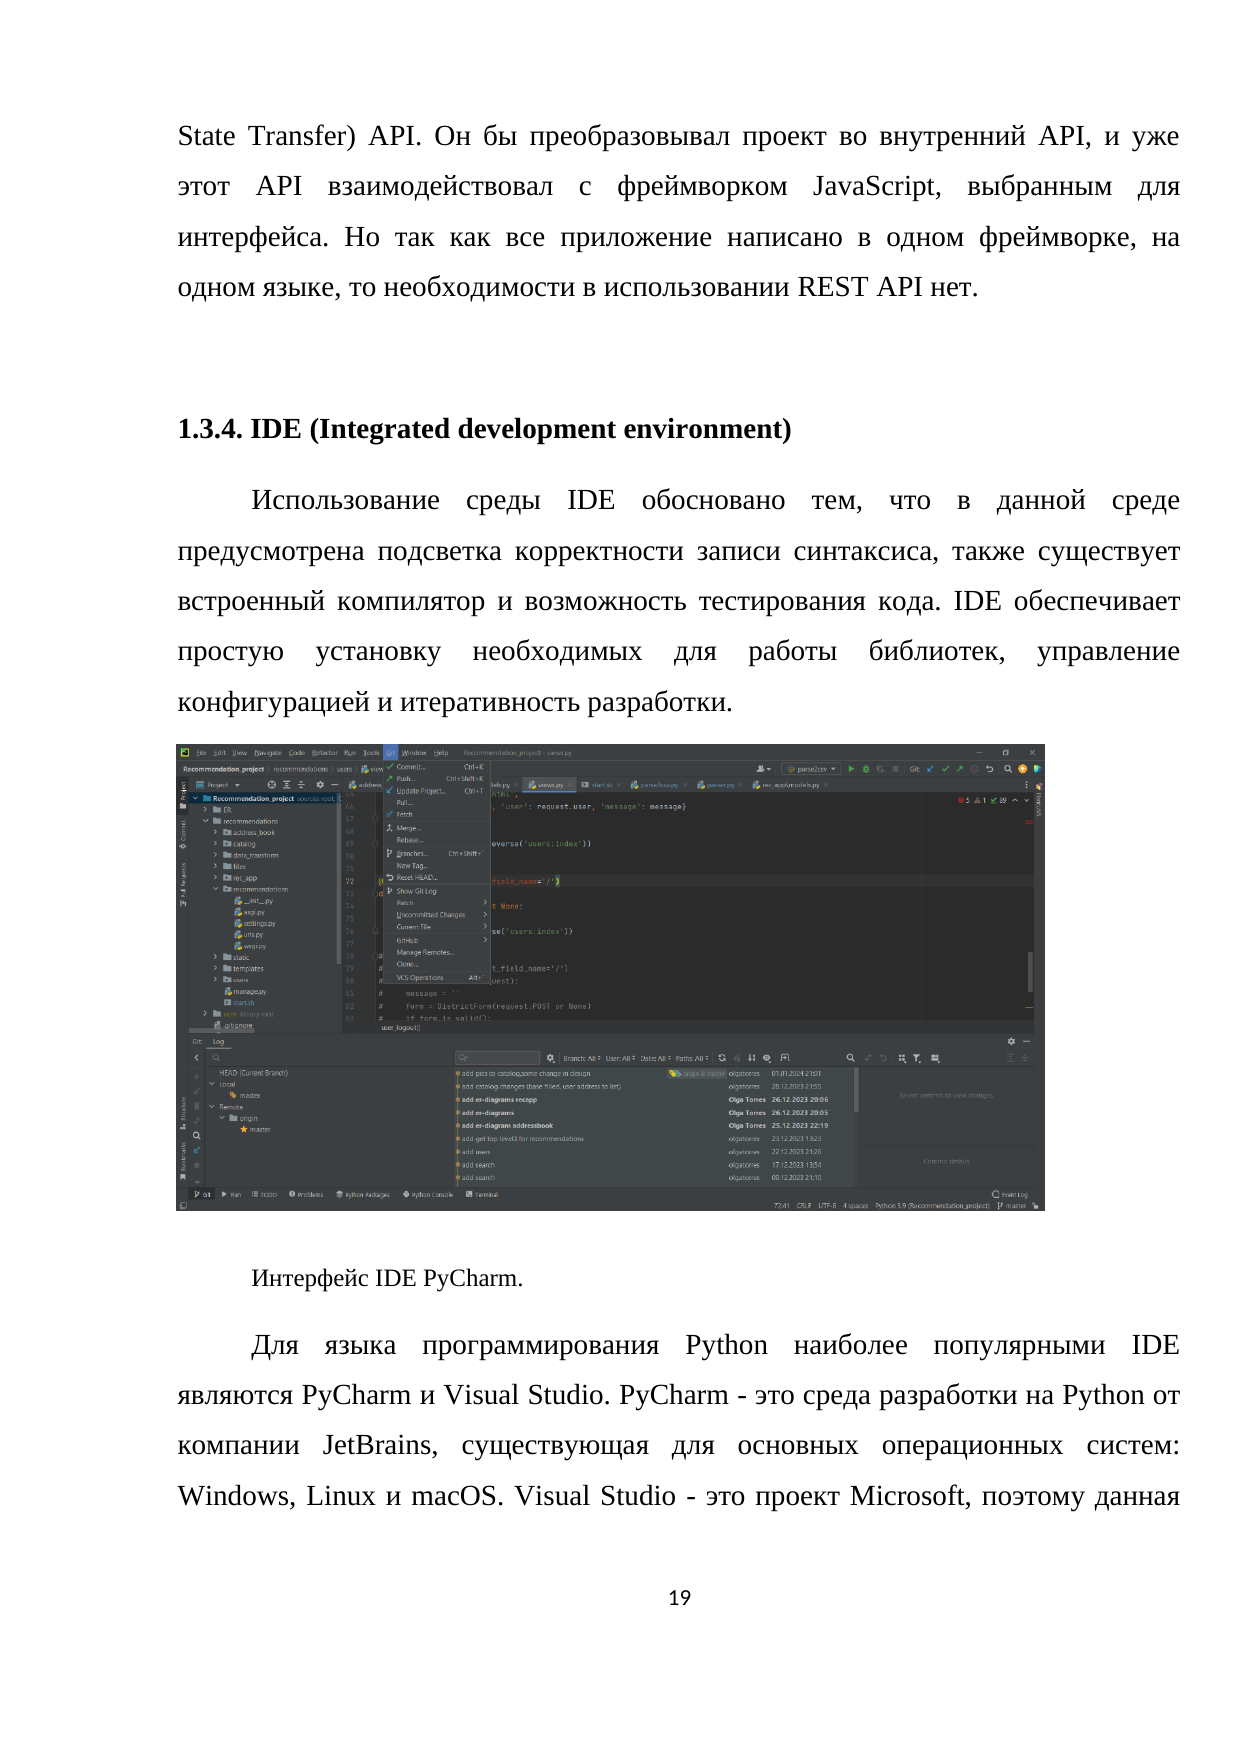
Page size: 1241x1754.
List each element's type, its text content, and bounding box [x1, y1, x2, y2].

text Использование среды IDE обосновано тем, что в данной среде предусмотрена подсветка корректности записи синтаксиса, также существует встроенный компилятор и возможность тестирования кода. IDE обеспечивает простую установку необходимых для работы библиотек, управление конфигурацией и итеративность разработки. [177, 482, 1181, 717]
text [177, 1327, 1181, 1511]
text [177, 118, 1181, 303]
picture [176, 744, 1045, 1211]
text 1.3.4. IDE (Integrated development environment) [177, 411, 1181, 445]
